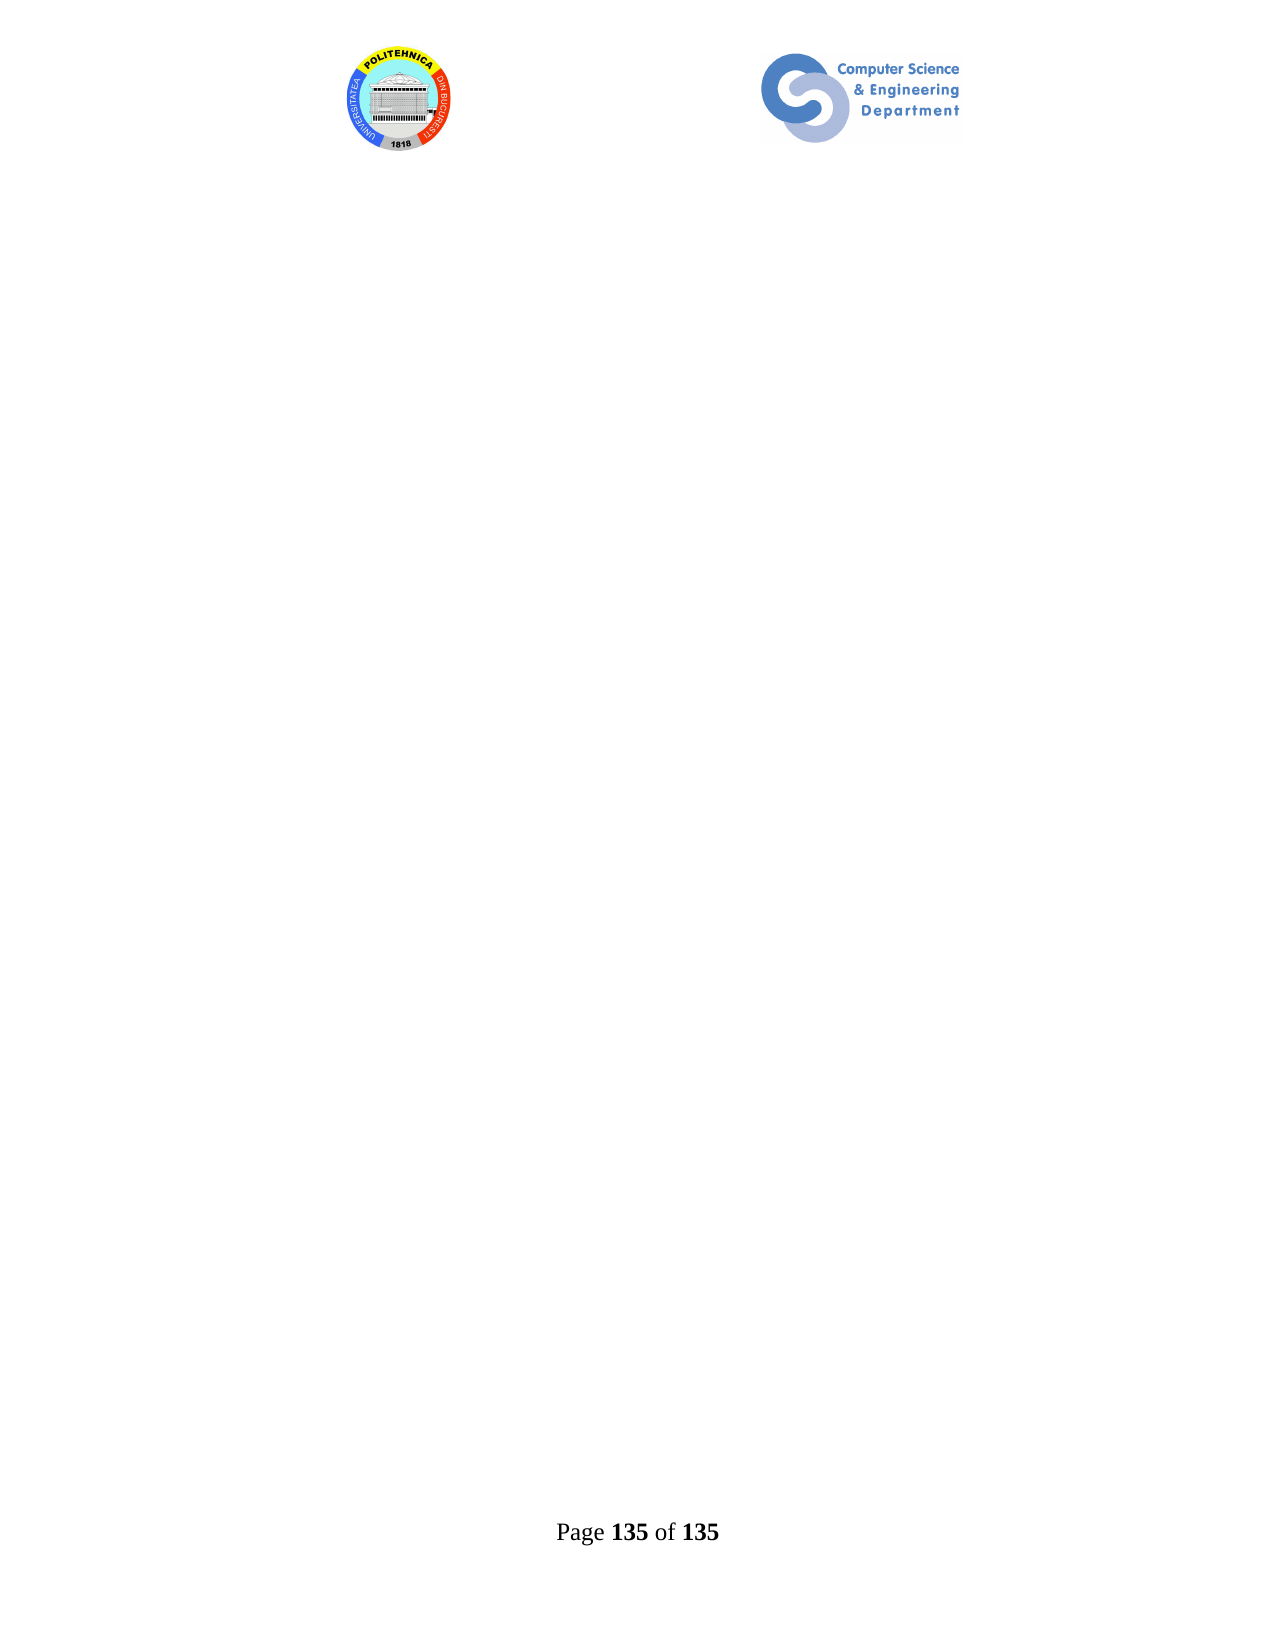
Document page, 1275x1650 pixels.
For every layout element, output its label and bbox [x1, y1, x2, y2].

picture [760, 53, 963, 144]
picture [346, 46, 451, 151]
